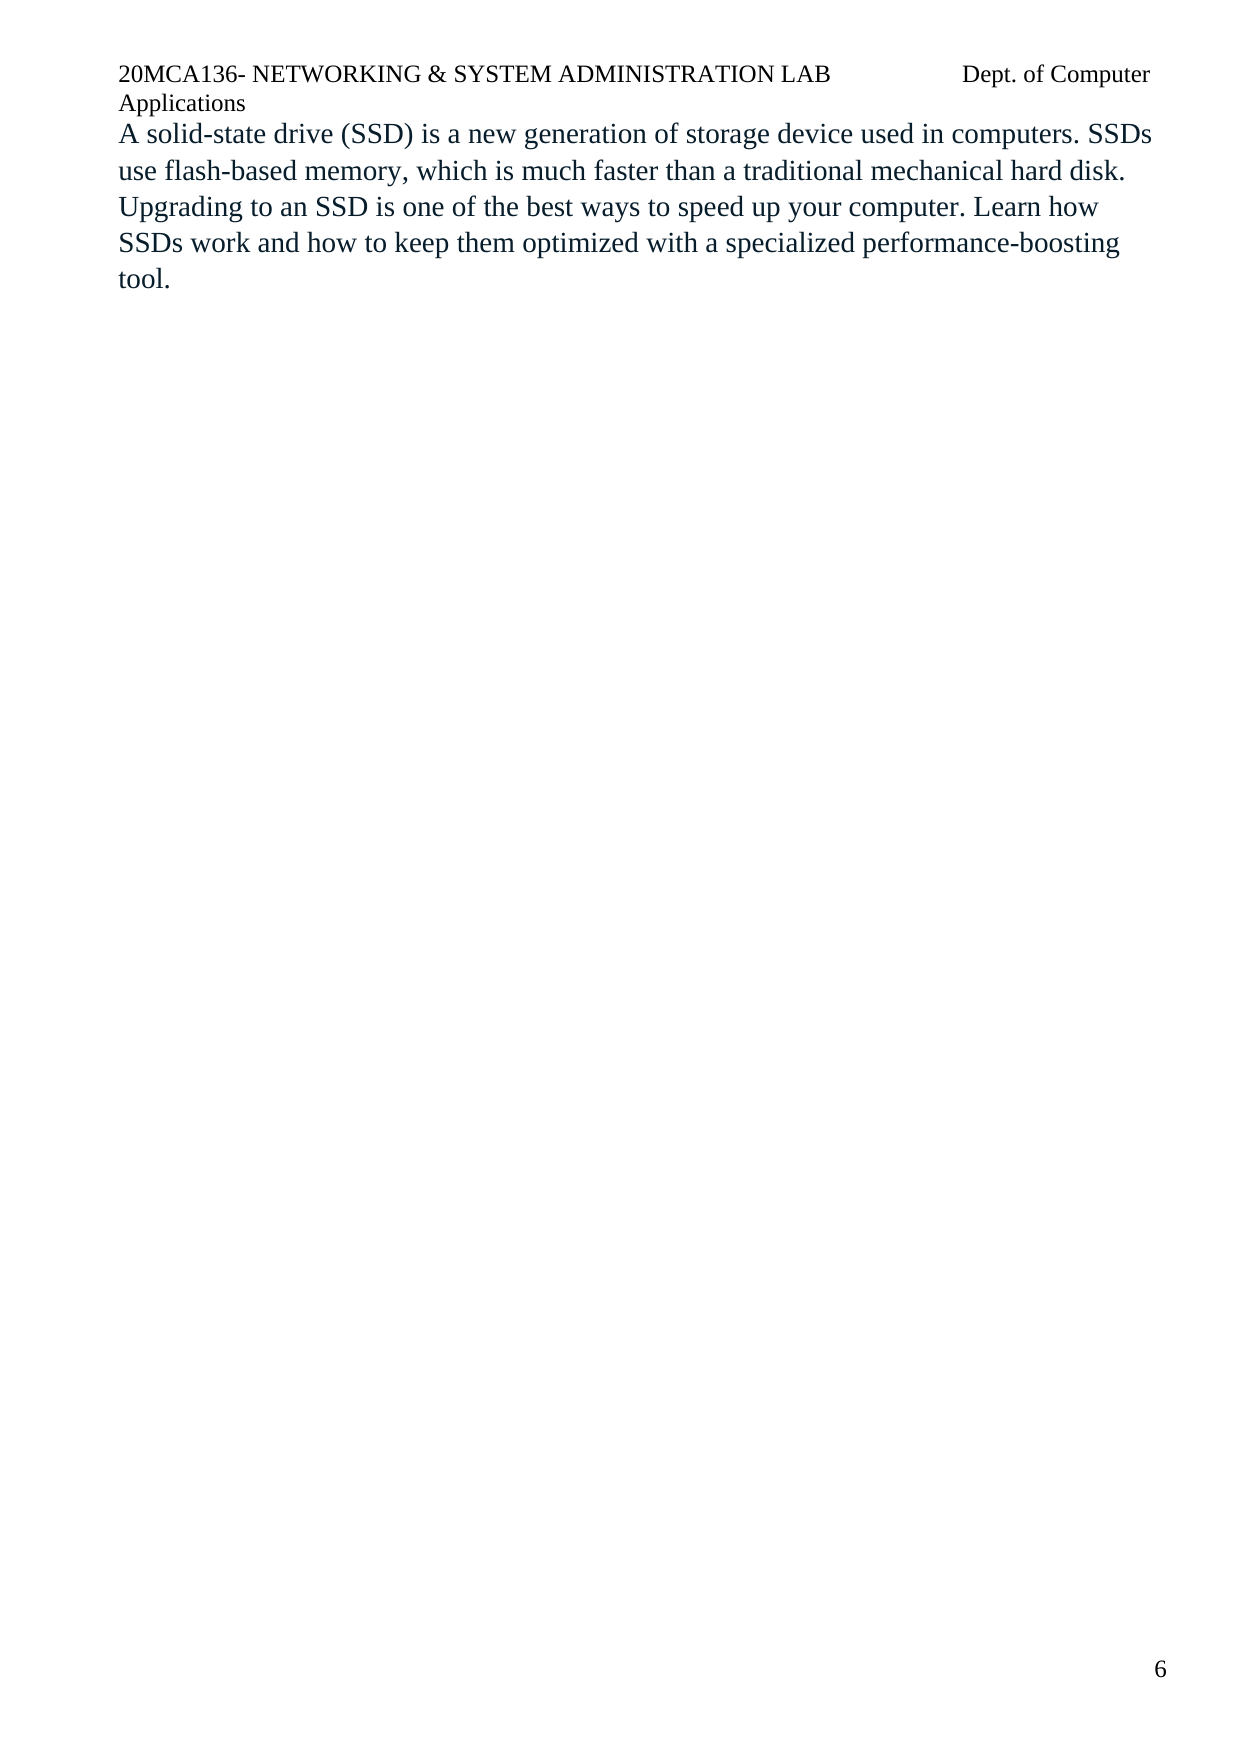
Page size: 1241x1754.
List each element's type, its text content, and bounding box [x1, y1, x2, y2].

text A solid-state drive (SSD) is a new generation of storage device used in computers. SSDs use flash-based memory, which is much faster than a traditional mechanical hard disk. Upgrading to an SSD is one of the best ways to speed up your computer. Learn how SSDs work and how to keep them optimized with a specialized performance-boosting tool. [118, 117, 1167, 295]
